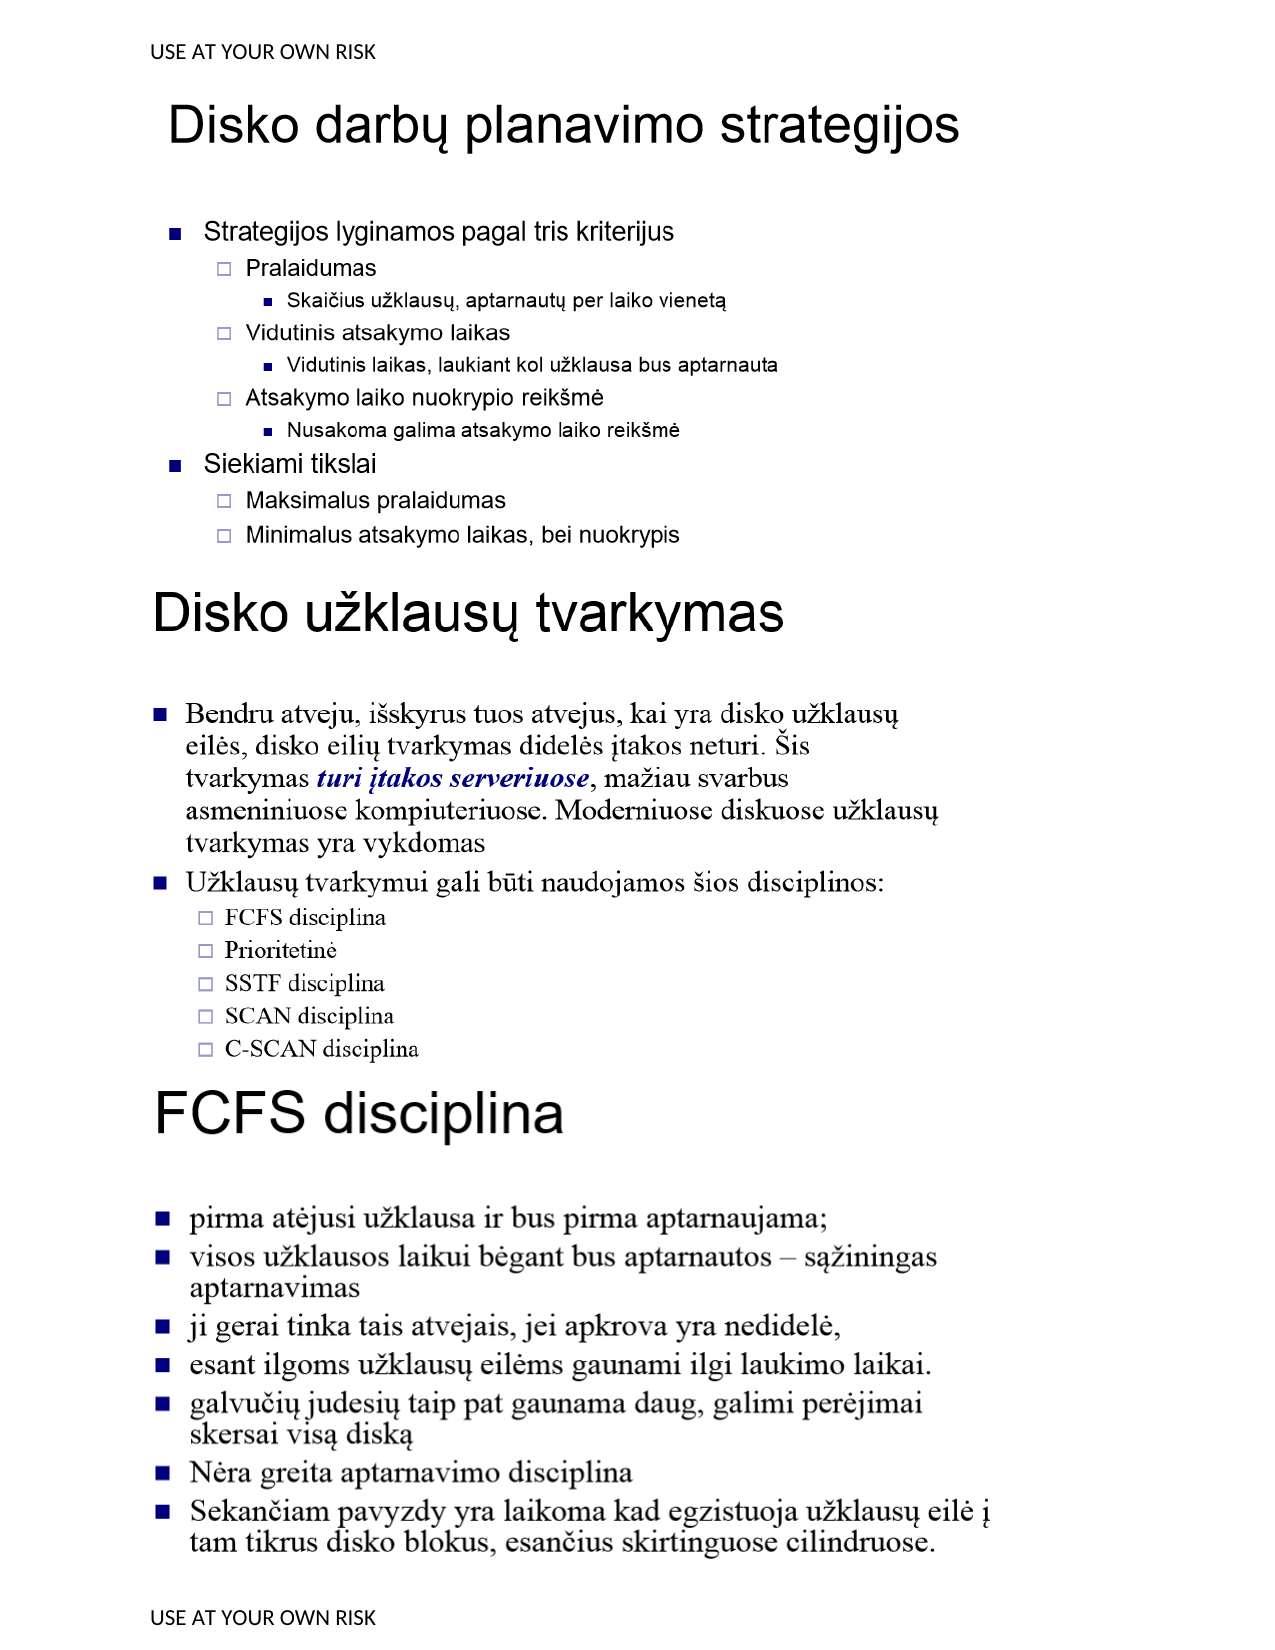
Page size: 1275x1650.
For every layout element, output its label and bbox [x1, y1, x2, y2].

picture [150, 584, 946, 1065]
picture [150, 1083, 1015, 1572]
picture [150, 93, 974, 566]
